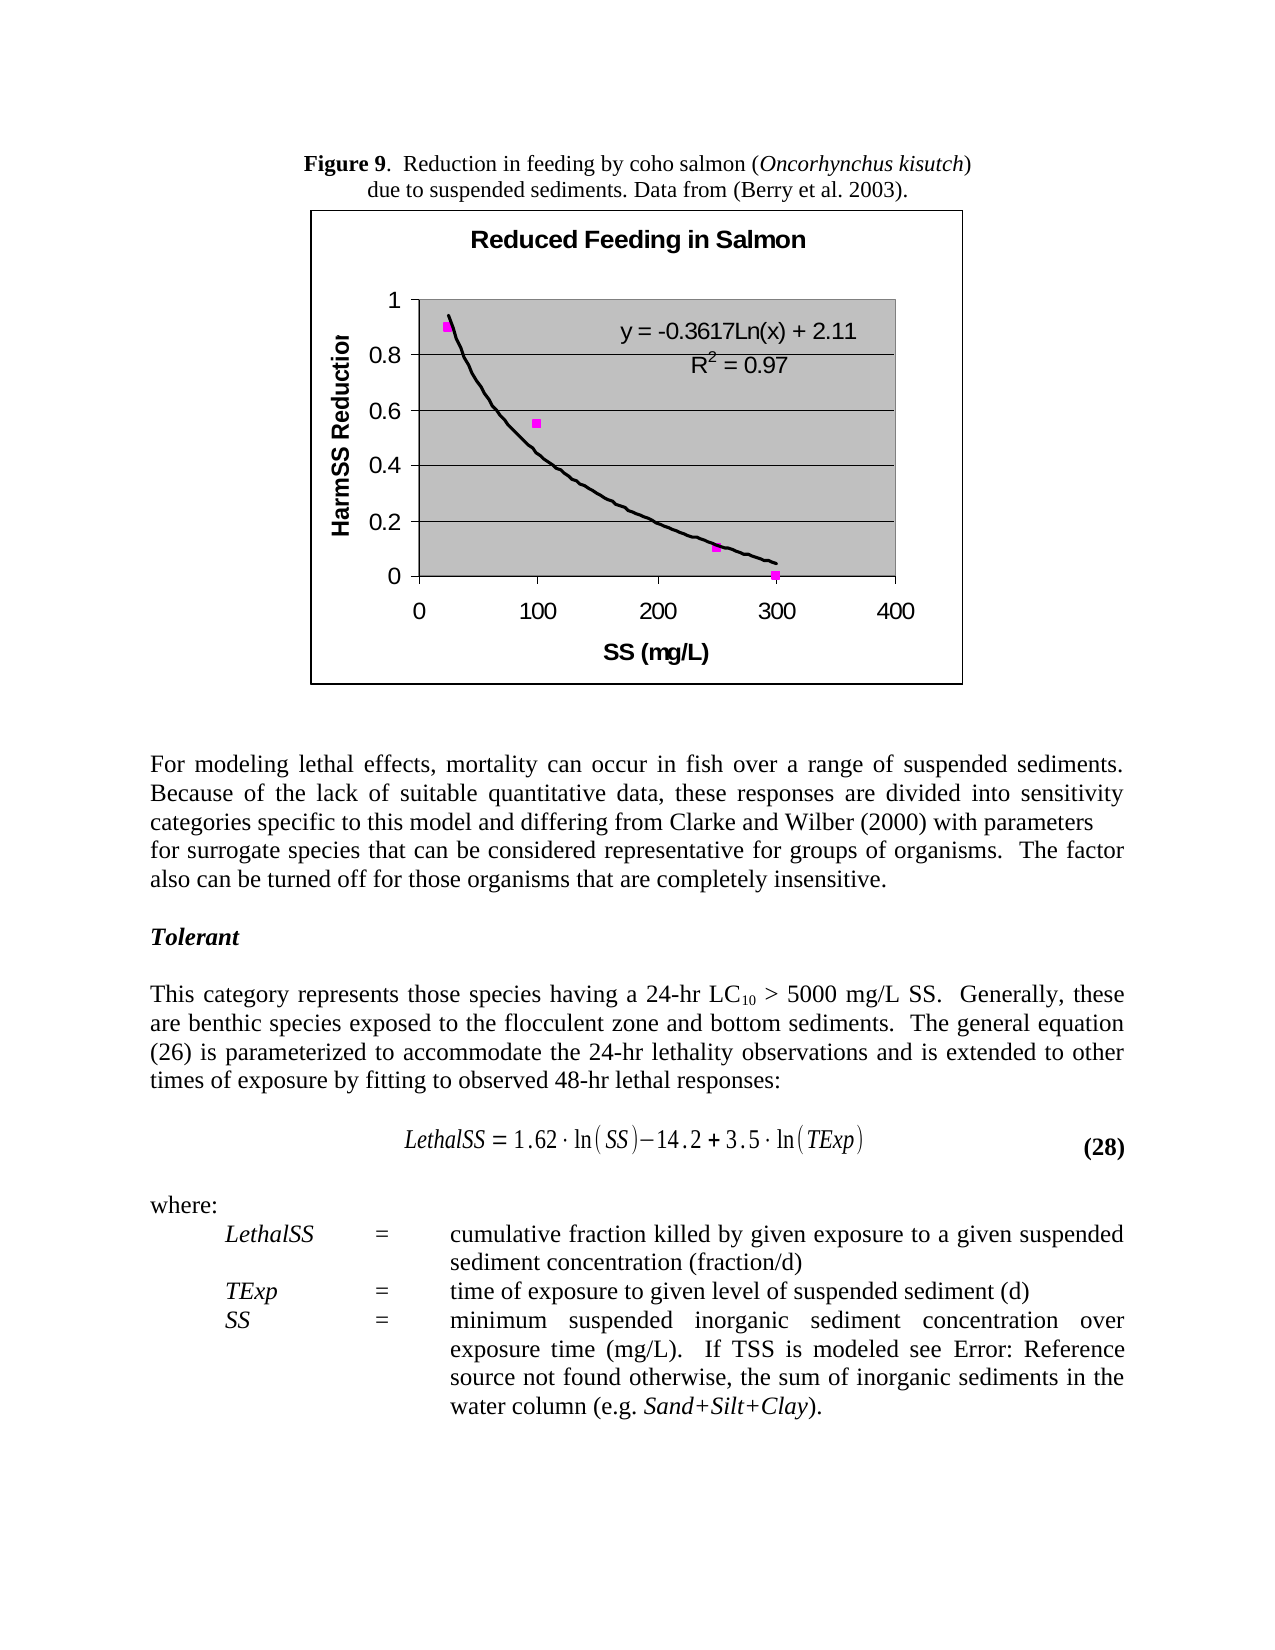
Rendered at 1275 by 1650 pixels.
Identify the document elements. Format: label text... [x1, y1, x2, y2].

text due to suspended sediments. Data from (Berry et al. 2003). [150, 176, 1125, 203]
text where: [150, 1190, 1125, 1219]
text for surrogate species that can be considered representative for groups of organisms. The factor also can be turned off for those organisms that are completely insensitive. [150, 836, 1125, 893]
text LethalSS = cumulative fraction killed by given exposure to a given suspended sediment concentration (fraction/d) [225, 1219, 1125, 1276]
text For modeling lethal effects, mortality can occur in fish over a range of suspended sediments. Because of the lack of suitable quantitative data, these responses are divided into sensitivity categories specific to this model and differing from Clarke and Wilber (2000) with parameters [150, 749, 1125, 836]
text Tolerant [150, 922, 1125, 951]
text TExp = time of exposure to given level of suspended sediment (d) [225, 1276, 1125, 1305]
